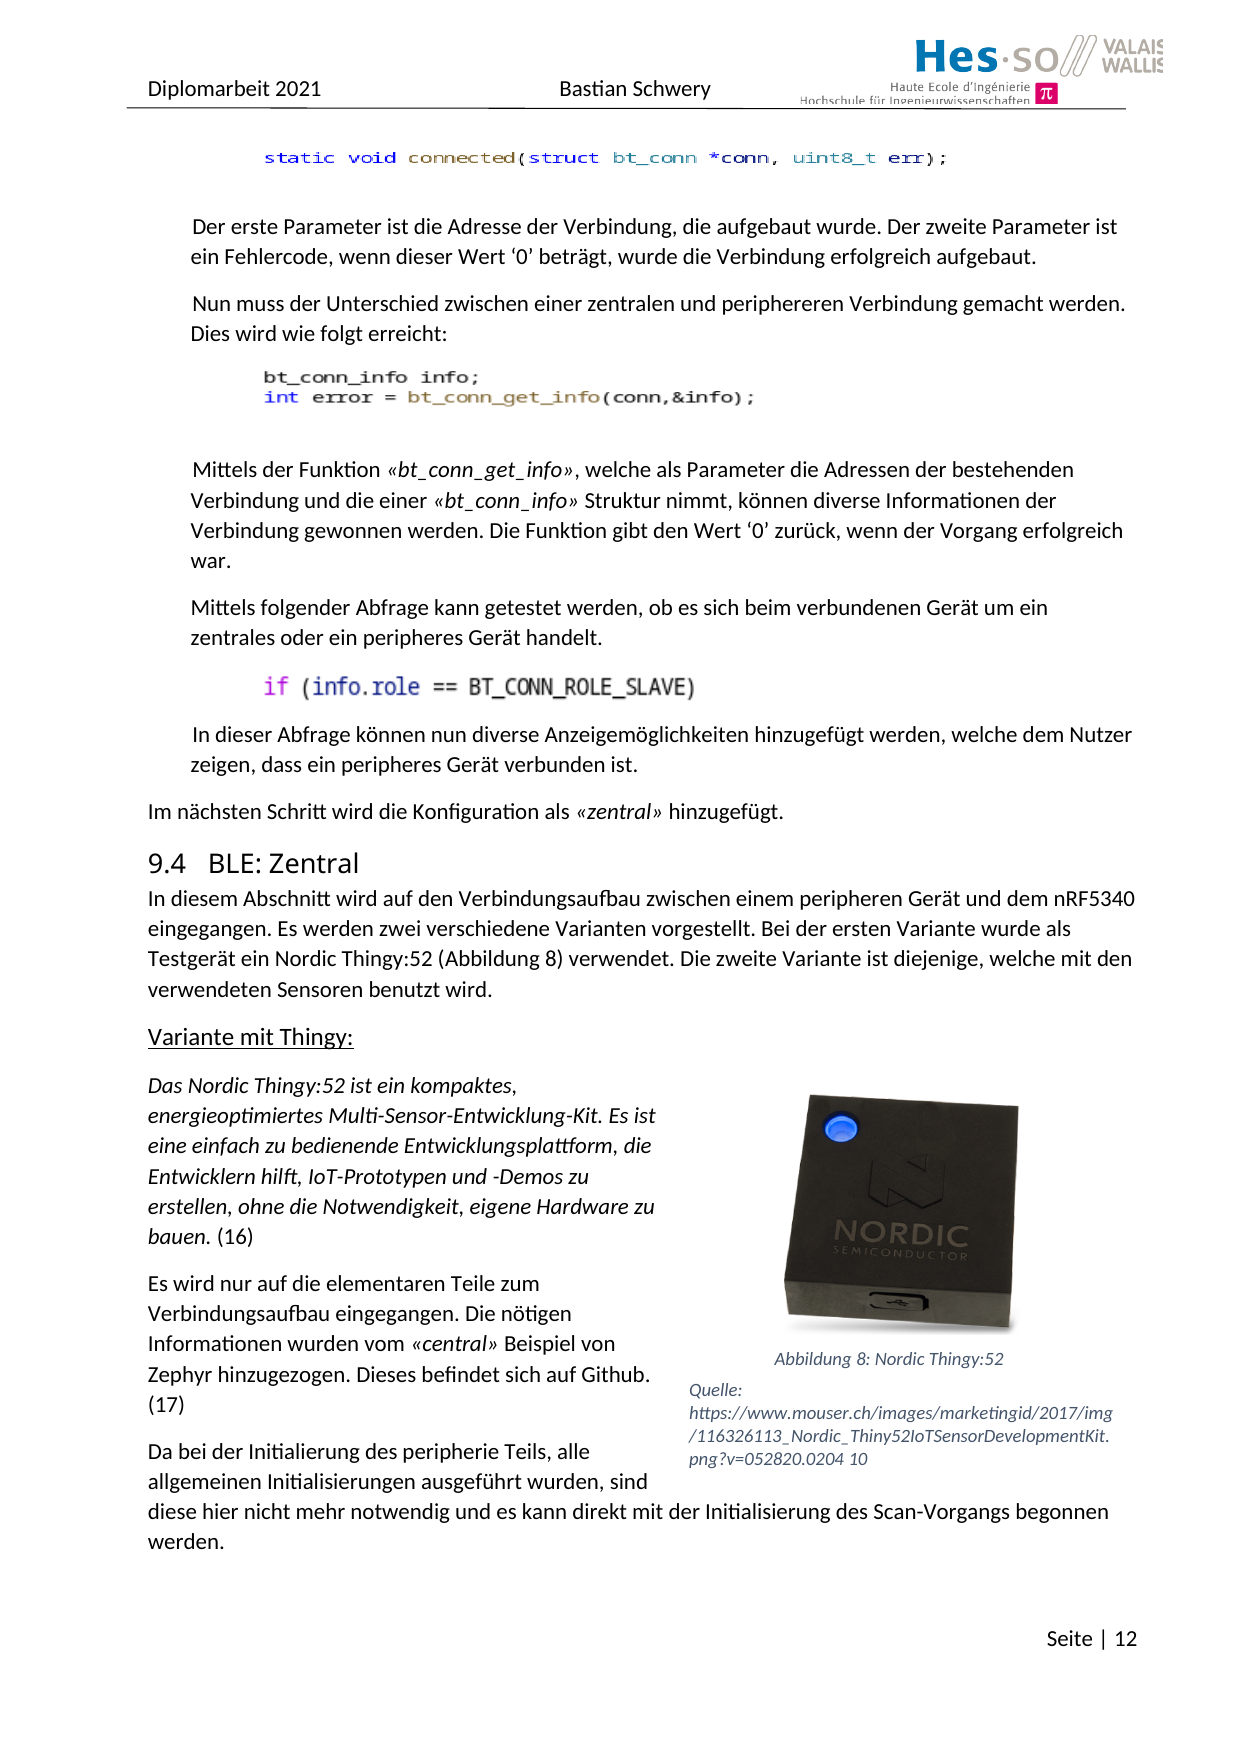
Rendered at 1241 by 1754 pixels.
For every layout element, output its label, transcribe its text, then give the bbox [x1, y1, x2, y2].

text In dieser Abfrage können nun diverse Anzeigemöglichkeiten hinzugefügt werden, welche dem Nutzer zeigen, dass ein peripheres Gerät verbunden ist. [190, 720, 1137, 778]
text Mittels folgender Abfrage kann getestet werden, ob es sich beim verbundenen Gerät um ein zentrales oder ein peripheres Gerät handelt. [190, 593, 1137, 651]
picture [800, 35, 1163, 104]
text Mittels der Funktion «bt_conn_get_info», welche als Parameter die Adressen der bestehenden Verbindung und die einer «bt_conn_info» Struktur nimmt, können diverse Informationen der Verbindung gewonnen werden. Die Funktion gibt den Wert ‘0’ zurück, wenn der Vorgang erfolgreich war. [190, 456, 1137, 574]
text Der erste Parameter ist die Adresse der Verbindung, die aufgebaut wurde. Der zweite Parameter ist ein Fehlercode, wenn dieser Wert ‘0’ beträgt, wurde die Verbindung erfolgreich aufgebaut. [190, 212, 1137, 270]
text In diesem Abschnitt wird auf den Verbindungsaufbau zwischen einem peripheren Gerät und dem nRF5340 eingegangen. Es werden zwei verschiedene Varianten vorgestellt. Bei der ersten Variante wurde als Testgerät ein Nordic Thingy:52 (Abbildung 8) verwendet. Die zweite Variante ist diejenige, welche mit den verwendeten Sensoren benutzt wird. [148, 884, 1137, 1003]
text Es wird nur auf die elementaren Teile zum Verbindungsaufbau eingegangen. Die nötigen Informationen wurden vom «central» Beispiel von Zephyr hinzugezogen. Dieses befindet sich auf Github. [148, 1269, 1137, 1418]
text Das Nordic Thingy:52 ist ein kompaktes, energieoptimiertes Multi-Sensor-Entwicklung-Kit. Es ist eine einfach zu bedienende Entwicklungsplattform, die Entwicklern hilft, IoT-Prototypen und -Demos zu erstellen, ohne die Notwendigkeit, eigene Hardware zu bauen. [148, 1071, 1137, 1250]
text Variante mit Thingy: [148, 1022, 1137, 1052]
text Da bei der Initialierung des peripherie Teils, alle allgemeinen Initialisierungen ausgeführt wurden, sind diese hier nicht mehr notwendig und es kann direkt mit der Initialisierung des Scan-Vorgangs begonnen werden. [148, 1437, 1137, 1555]
subtitle BLE: Zentral [148, 844, 1137, 881]
text Nun muss der Unterschied zwischen einer zentralen und periphereren Verbindung gemacht werden. Dies wird wie folgt erreicht: [190, 289, 1137, 347]
picture [760, 1086, 1035, 1335]
text Im nächsten Schritt wird die Konfiguration als «zentral» hinzugefügt. [148, 797, 1137, 825]
